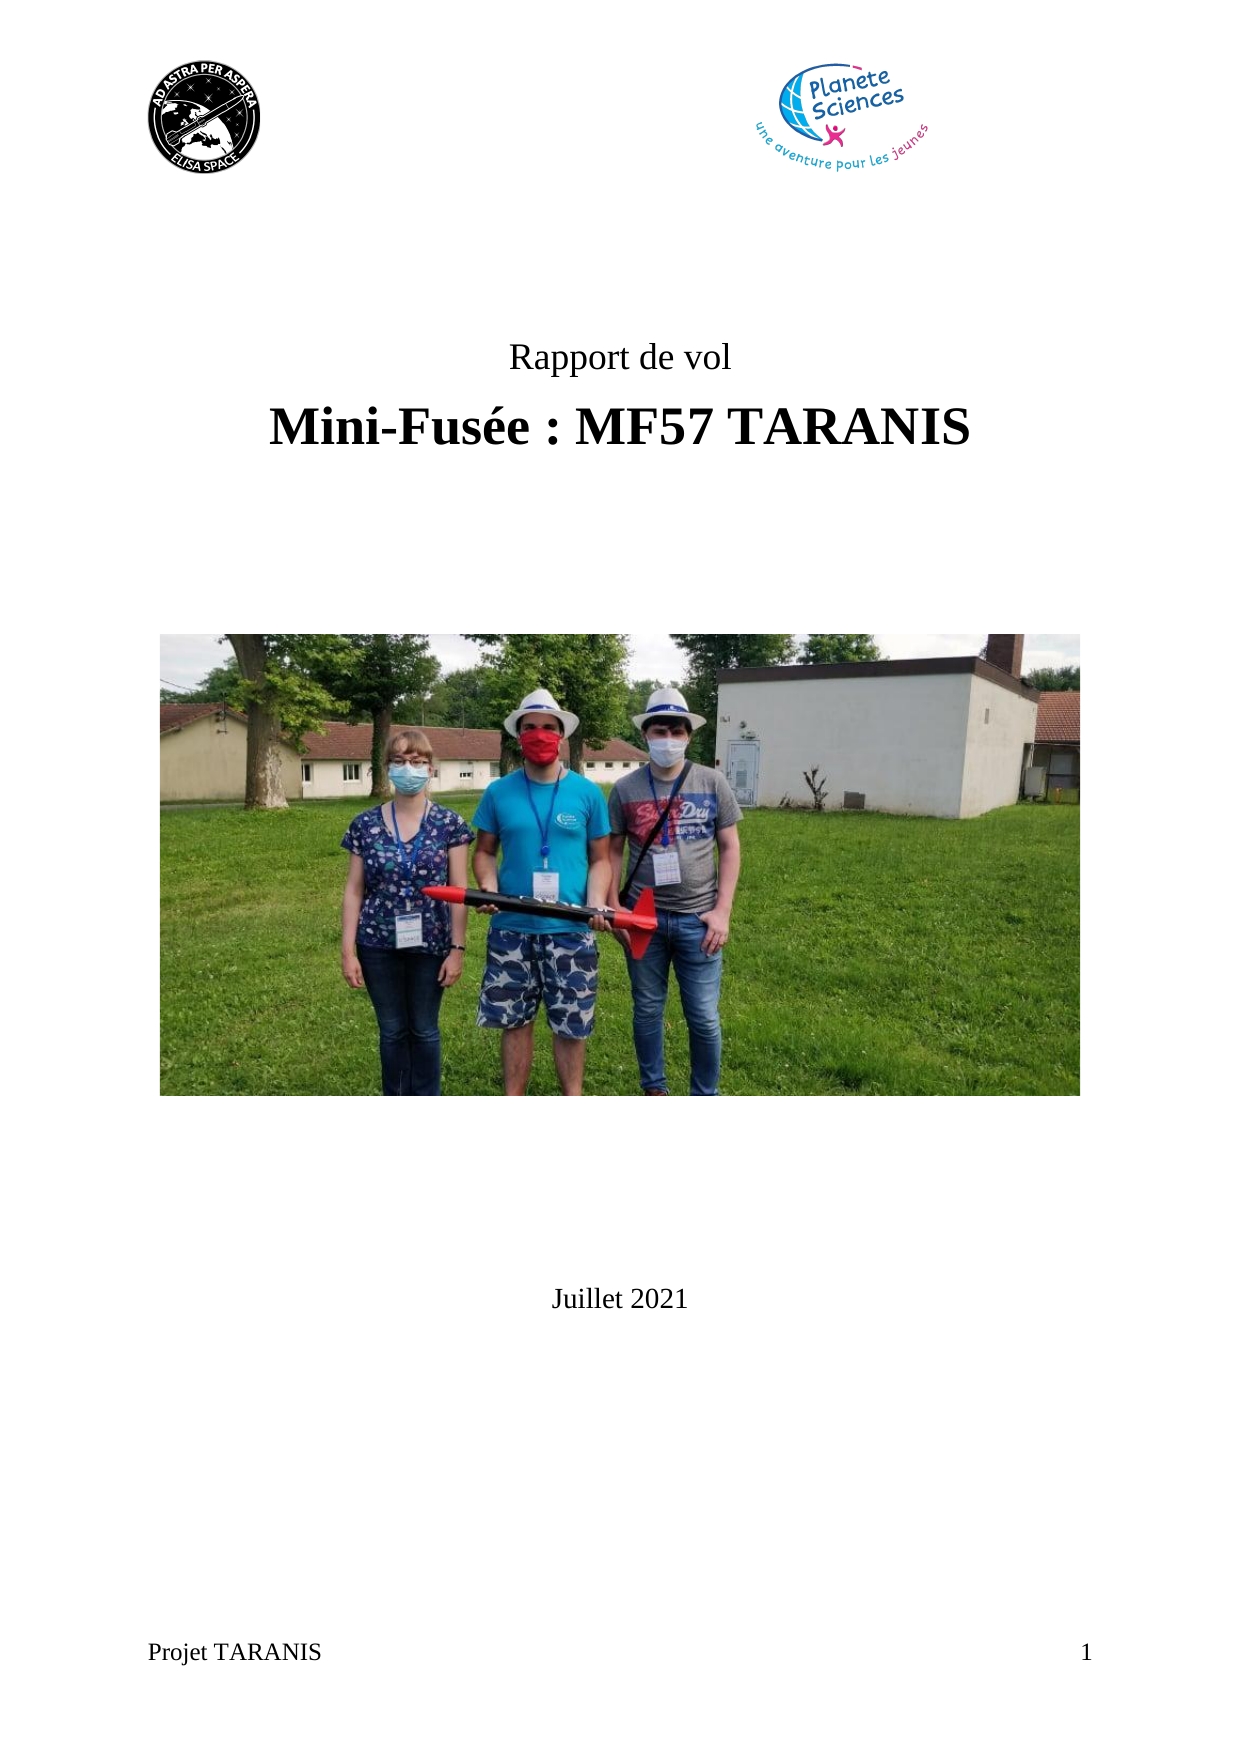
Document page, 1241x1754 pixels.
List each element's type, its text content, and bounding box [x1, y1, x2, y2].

picture [751, 59, 930, 174]
picture [147, 60, 261, 174]
picture [159, 634, 1081, 1096]
text Mini-Fusée : MF57 TARANIS [148, 394, 1093, 457]
text Juillet 2021 [148, 1282, 1093, 1315]
text Rapport de vol [148, 334, 1093, 378]
